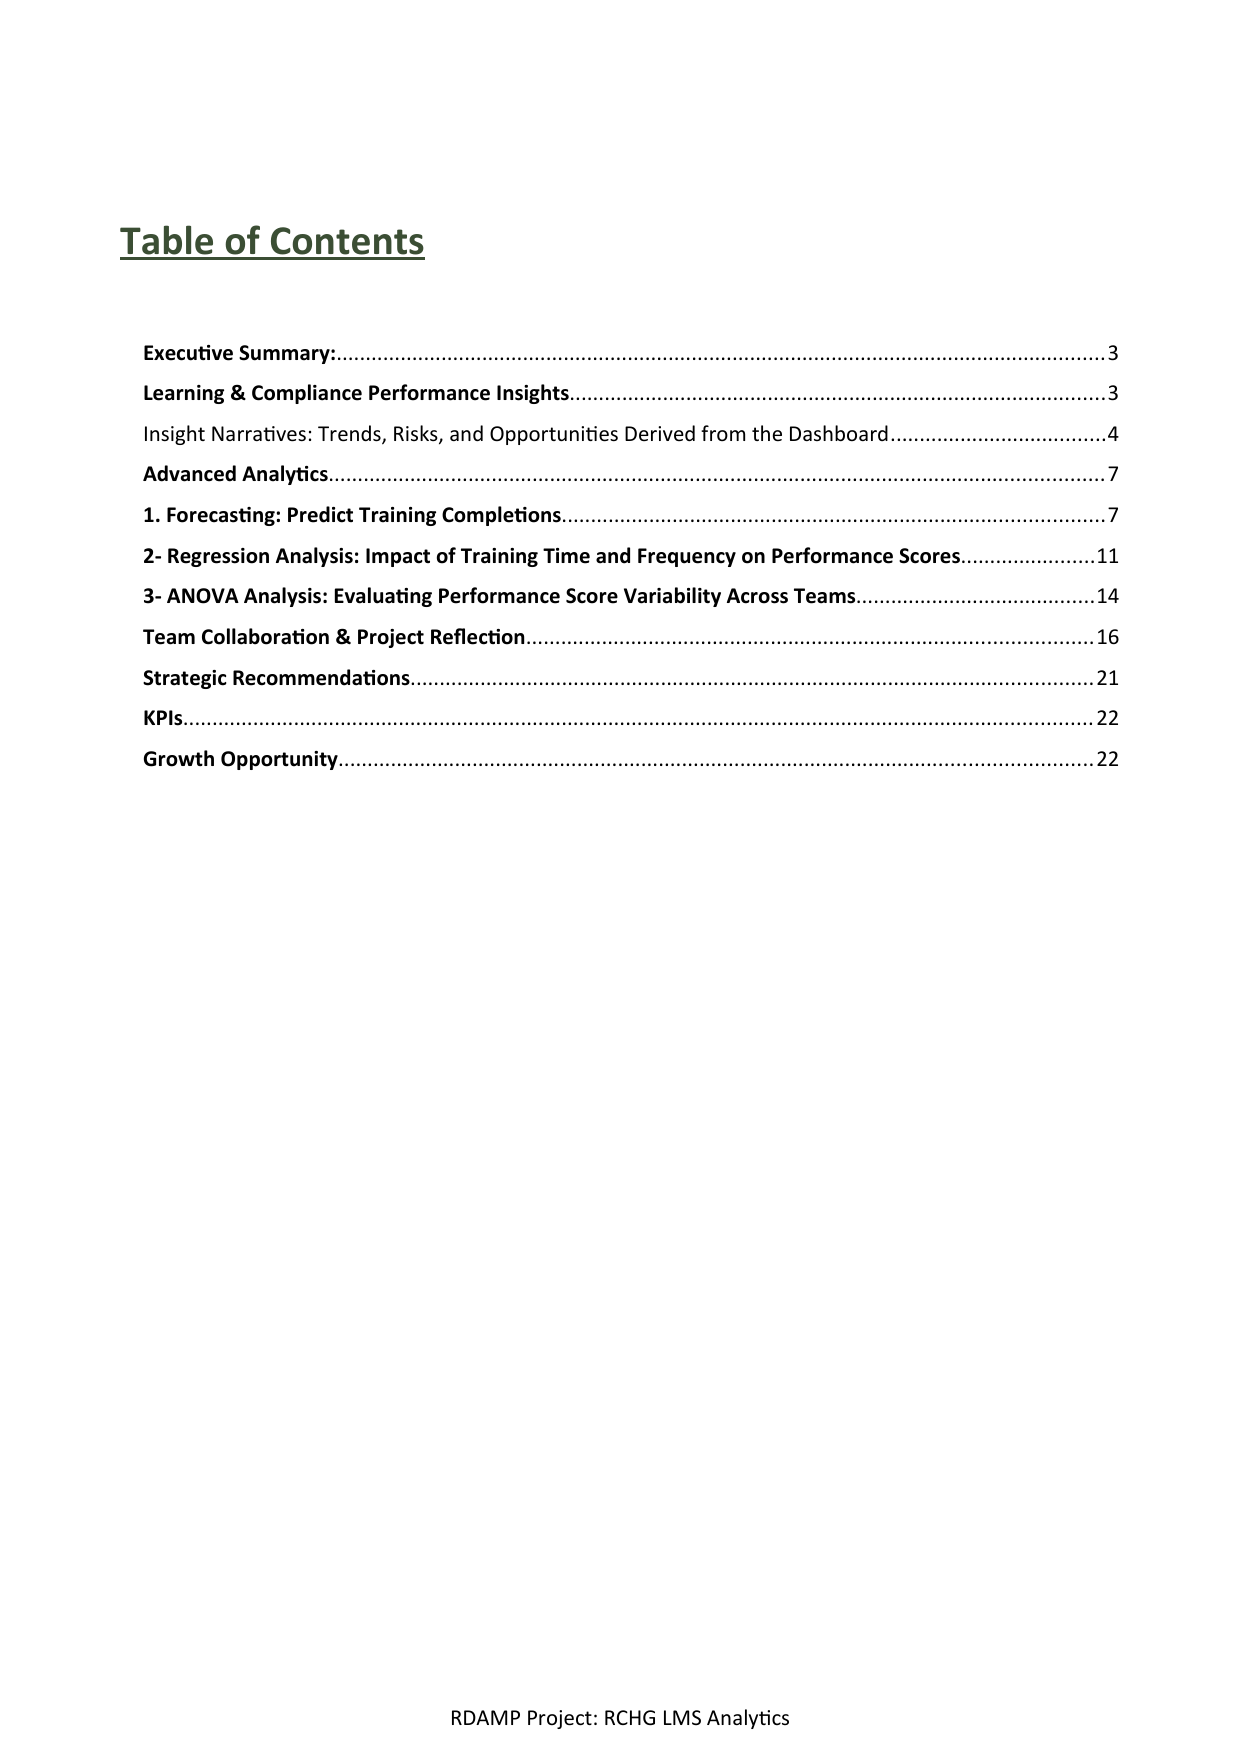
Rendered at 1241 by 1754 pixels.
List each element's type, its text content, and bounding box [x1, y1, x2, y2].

text Table of Contents [120, 214, 1120, 264]
